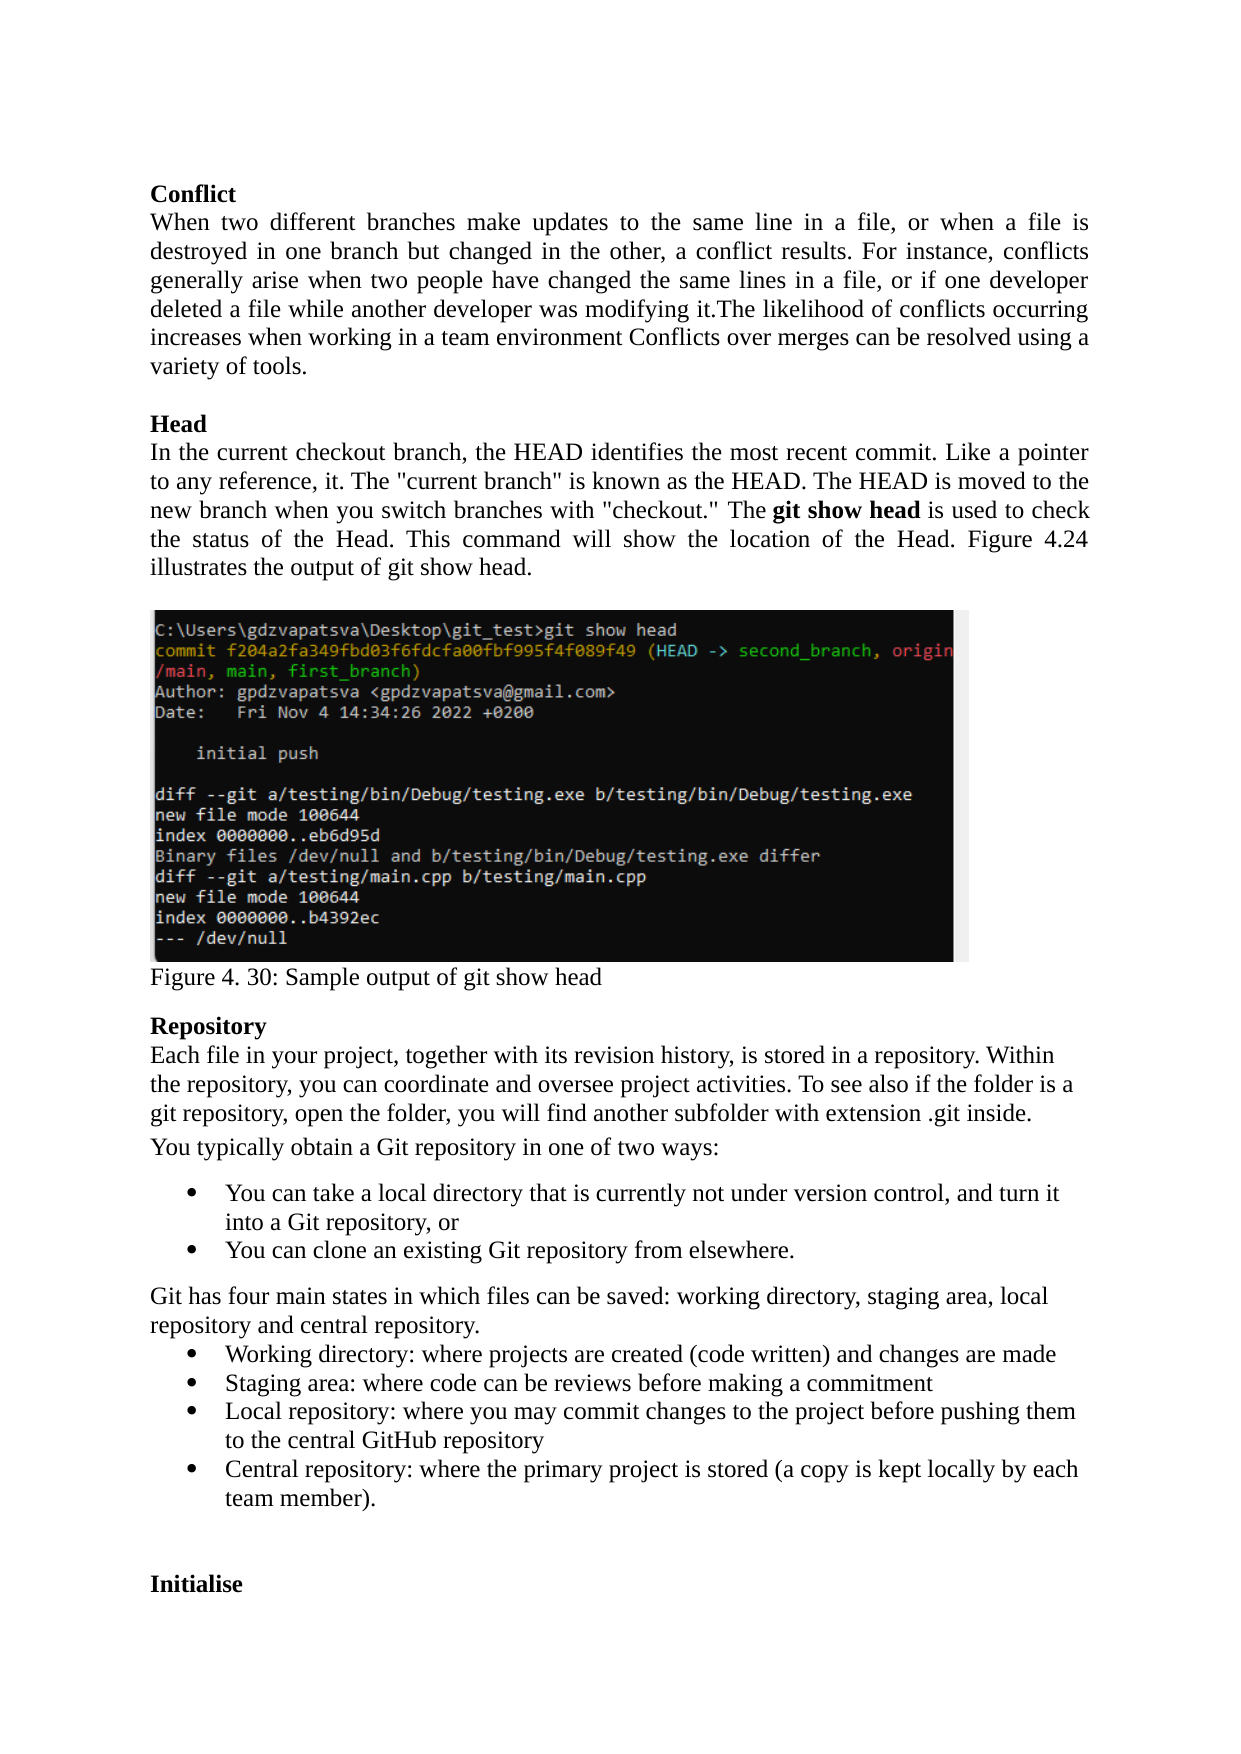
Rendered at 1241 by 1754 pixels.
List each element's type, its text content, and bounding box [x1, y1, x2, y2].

text Git has four main states in which files can be saved: working directory, staging area, local repository and central repository. [150, 1281, 1090, 1339]
list Working directory: where projects are created (code written) and changes are made [187, 1339, 1090, 1368]
text Each file in your project, together with its revision history, is stored in a repository. Within the repository, you can coordinate and oversee project activities. To see also if the folder is a git repository, open the folder, you will find another subfolder with extension .git inside. [150, 1040, 1090, 1126]
list Local repository: where you may commit changes to the project before pushing them to the central GitHub repository [187, 1396, 1090, 1454]
picture [150, 610, 969, 962]
list Central repository: where the primary project is stored (a copy is kept locally by each team member). [187, 1454, 1090, 1511]
text Initialise [150, 1569, 1090, 1598]
list You can take a local directory that is currently not under version control, and turn it into a Git repository, or [187, 1178, 1090, 1235]
text Conflict [150, 179, 1090, 207]
list You can clone an existing Git repository from elsewhere. [187, 1235, 1090, 1264]
text Figure 4. 30: Sample output of git show head [150, 962, 1090, 991]
list Staging area: where code can be reviews before making a commitment [187, 1368, 1090, 1396]
text In the current checkout branch, the HEAD identifies the most recent commit. Like a pointer to any reference, it. The "current branch" is known as the HEAD. The HEAD is moved to the new branch when you switch branches with "checkout." The git show head is used to check the status of the Head. This command will show the location of the Head. Figure 4.24 illustrates the output of git show head. [150, 552, 1090, 581]
text In the current checkout branch, the HEAD identifies the most recent commit. Like a pointer to any reference, it. The "current branch" is known as the HEAD. The HEAD is moved to the new branch when you switch branches with "checkout." The git show head is used to check the status of the Head. This command will show the location of the Head. Figure 4.24 illustrates the output of git show head. [150, 437, 1090, 524]
text When two different branches make updates to the same line in a file, or when a file is destroyed in one branch but changed in the other, a conflict results. For instance, conflicts generally arise when two people have changed the same lines in a file, or if one developer deleted a file while another developer was modifying it.The likelihood of conflicts occurring increases when working in a team environment Conflicts over merges can be resolved using a variety of tools. [150, 207, 1090, 380]
text Head [150, 409, 1090, 437]
text You typically obtain a Git repository in one of two ways: [150, 1126, 1090, 1161]
text Repository [150, 1011, 1090, 1040]
